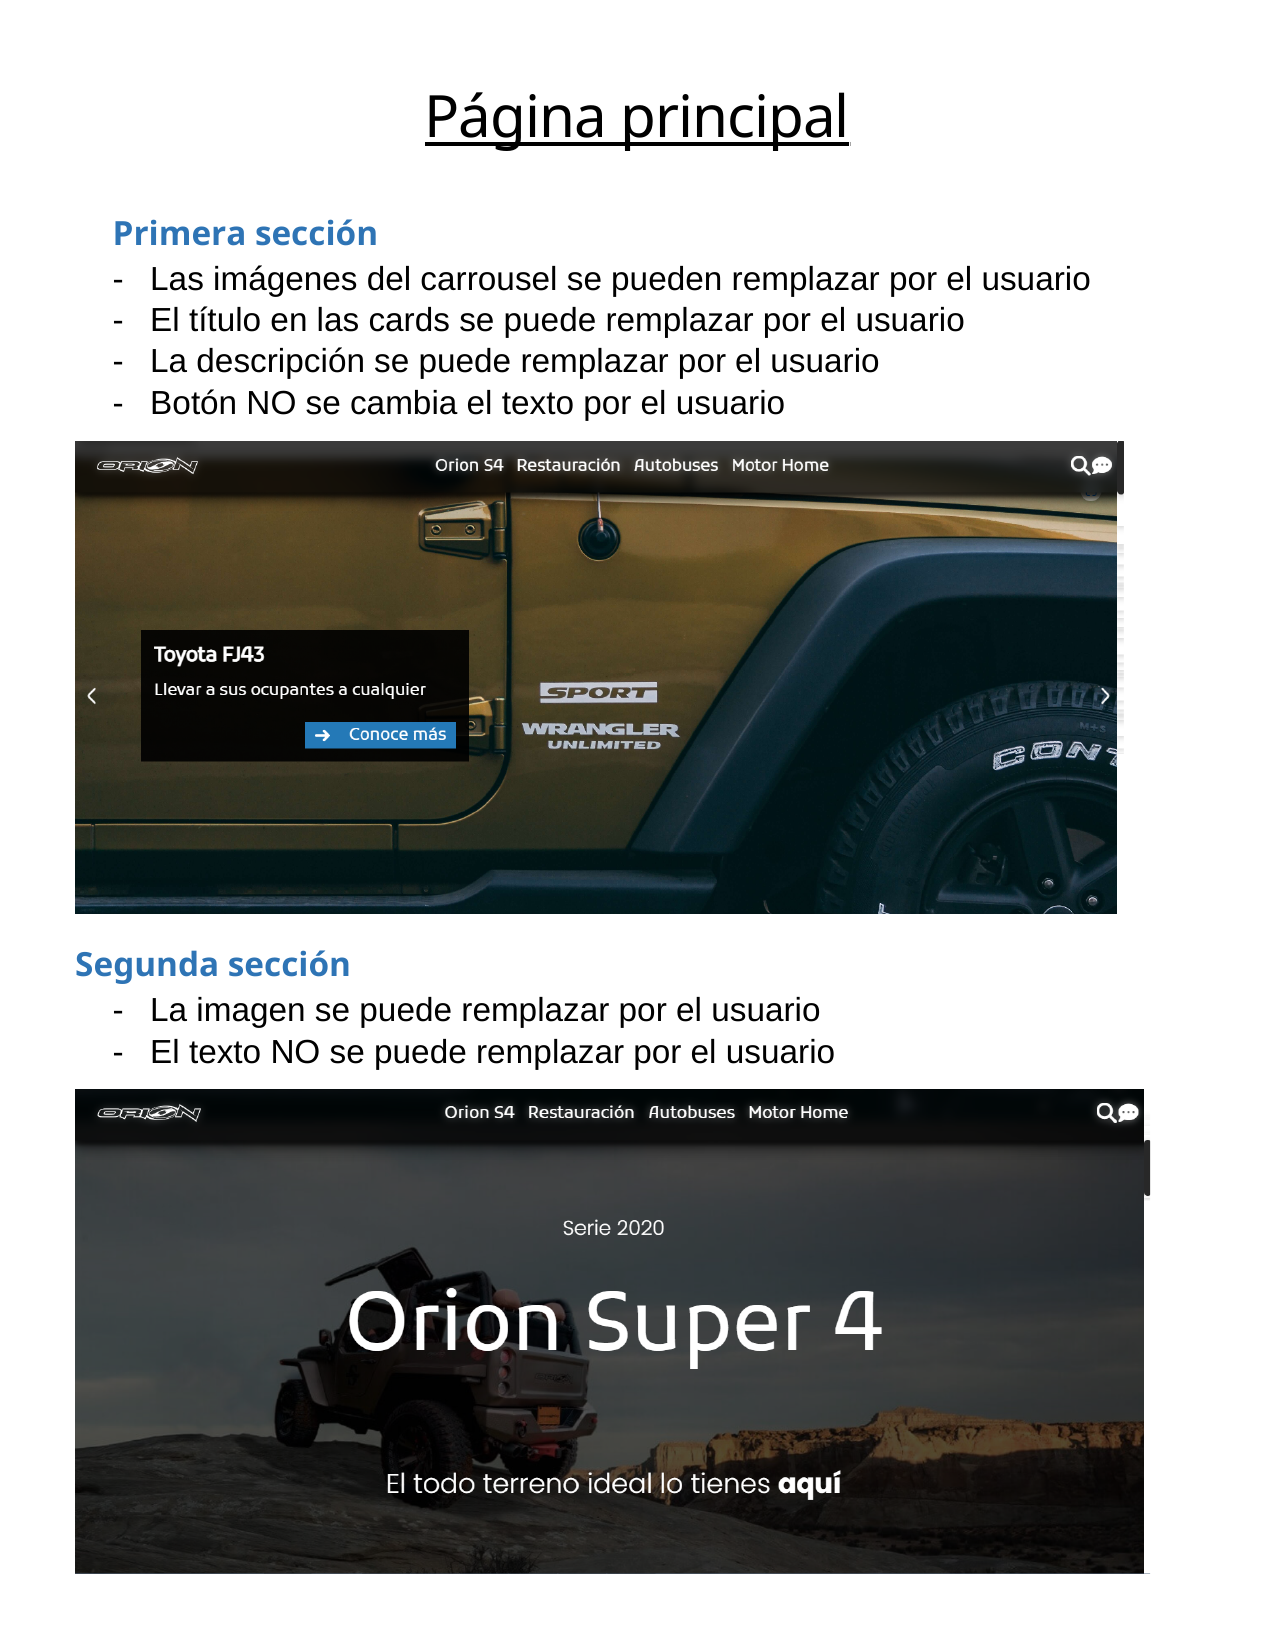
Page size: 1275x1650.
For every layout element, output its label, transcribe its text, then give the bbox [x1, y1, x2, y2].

list El texto NO se puede remplazar por el usuario [112, 1032, 1200, 1070]
picture [75, 1089, 1150, 1574]
list Las imágenes del carrousel se pueden remplazar por el usuario [112, 259, 1200, 297]
list La imagen se puede remplazar por el usuario [112, 990, 1200, 1029]
title Página principal [75, 75, 1200, 154]
list El título en las cards se puede remplazar por el usuario [112, 300, 1200, 338]
list La descripción se puede remplazar por el usuario [112, 342, 1200, 380]
list Botón NO se cambia el texto por el usuario [112, 383, 1200, 421]
picture [75, 441, 1124, 914]
subtitle Primera sección [75, 210, 1200, 255]
subtitle Segunda sección [75, 941, 1200, 987]
